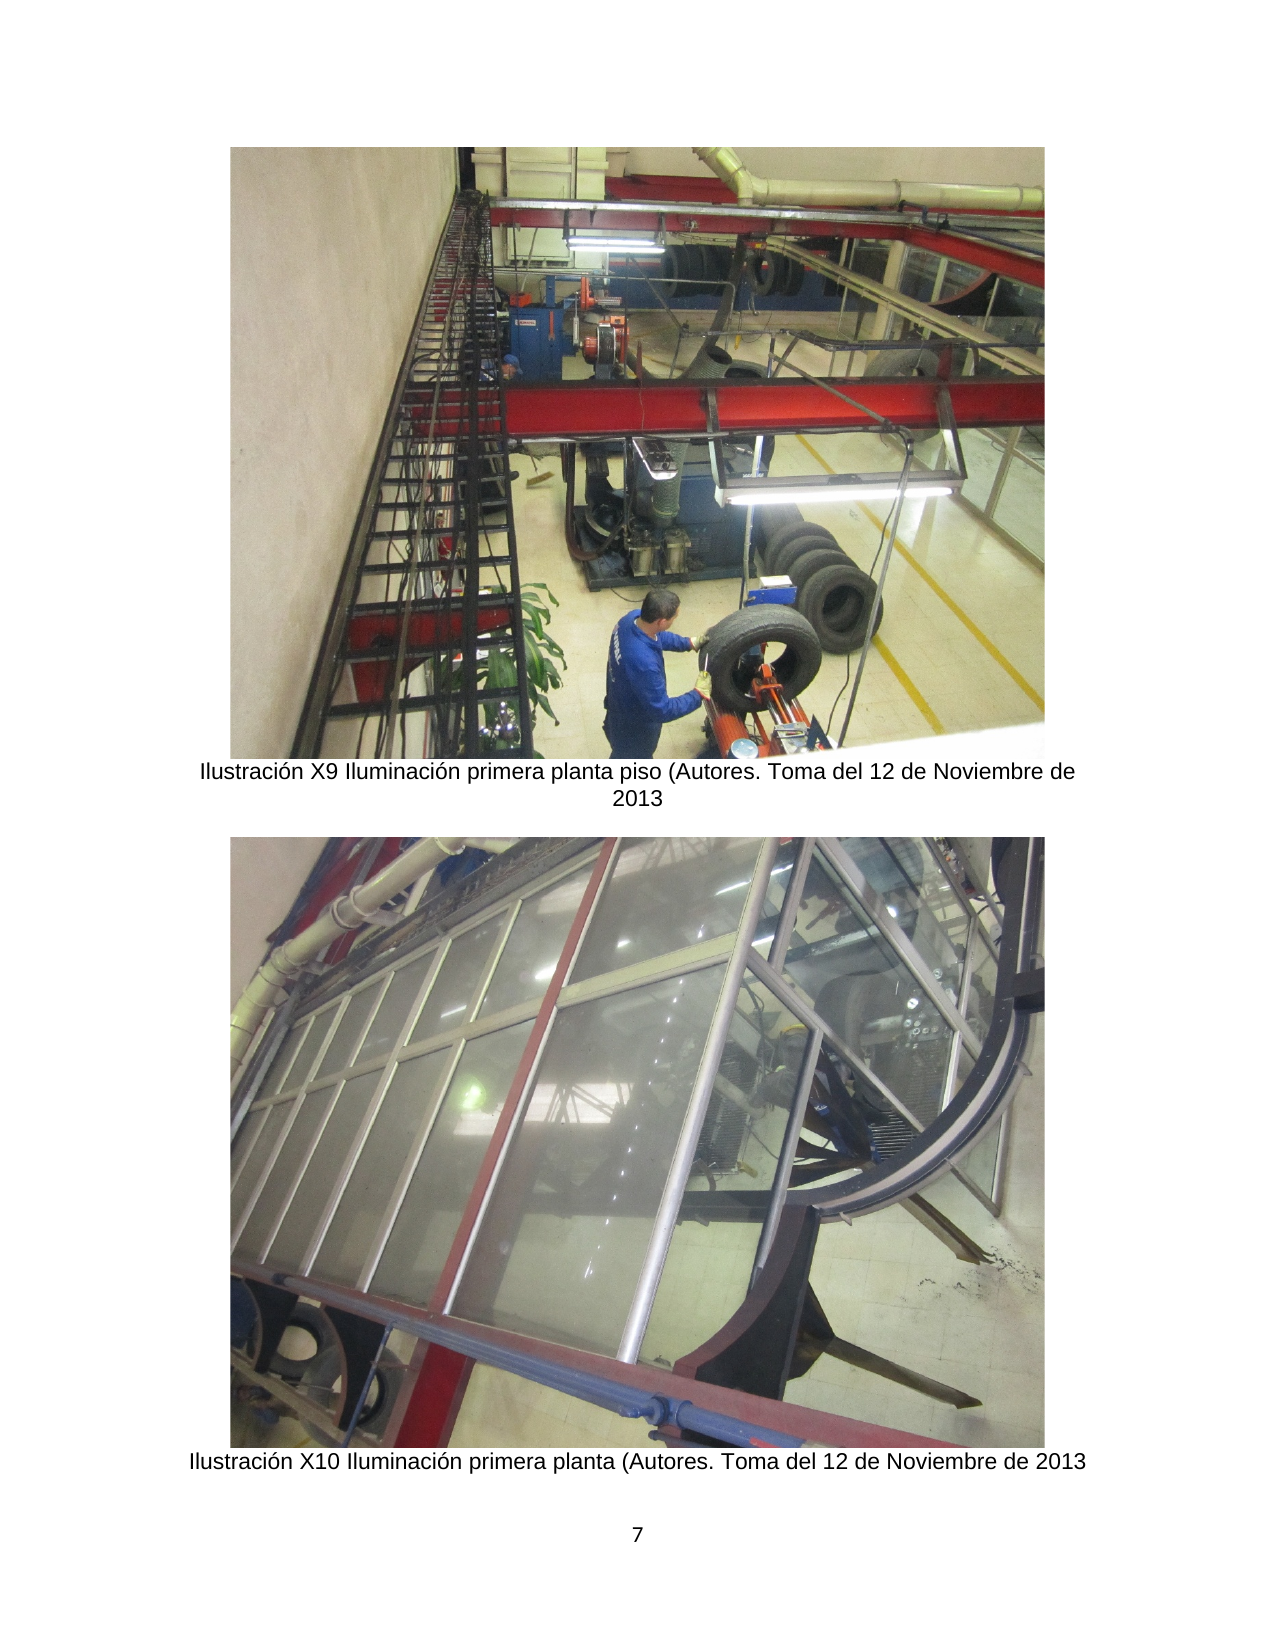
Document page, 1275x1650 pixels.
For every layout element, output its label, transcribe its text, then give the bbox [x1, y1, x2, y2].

picture [230, 837, 1045, 1448]
picture [230, 147, 1045, 759]
text Ilustración X10 Iluminación primera planta (Autores. Toma del 12 de Noviembre de 2013 [177, 1448, 1098, 1474]
text Ilustración X9 Iluminación primera planta piso (Autores. Toma del 12 de Noviembre de 2013 [177, 758, 1098, 811]
